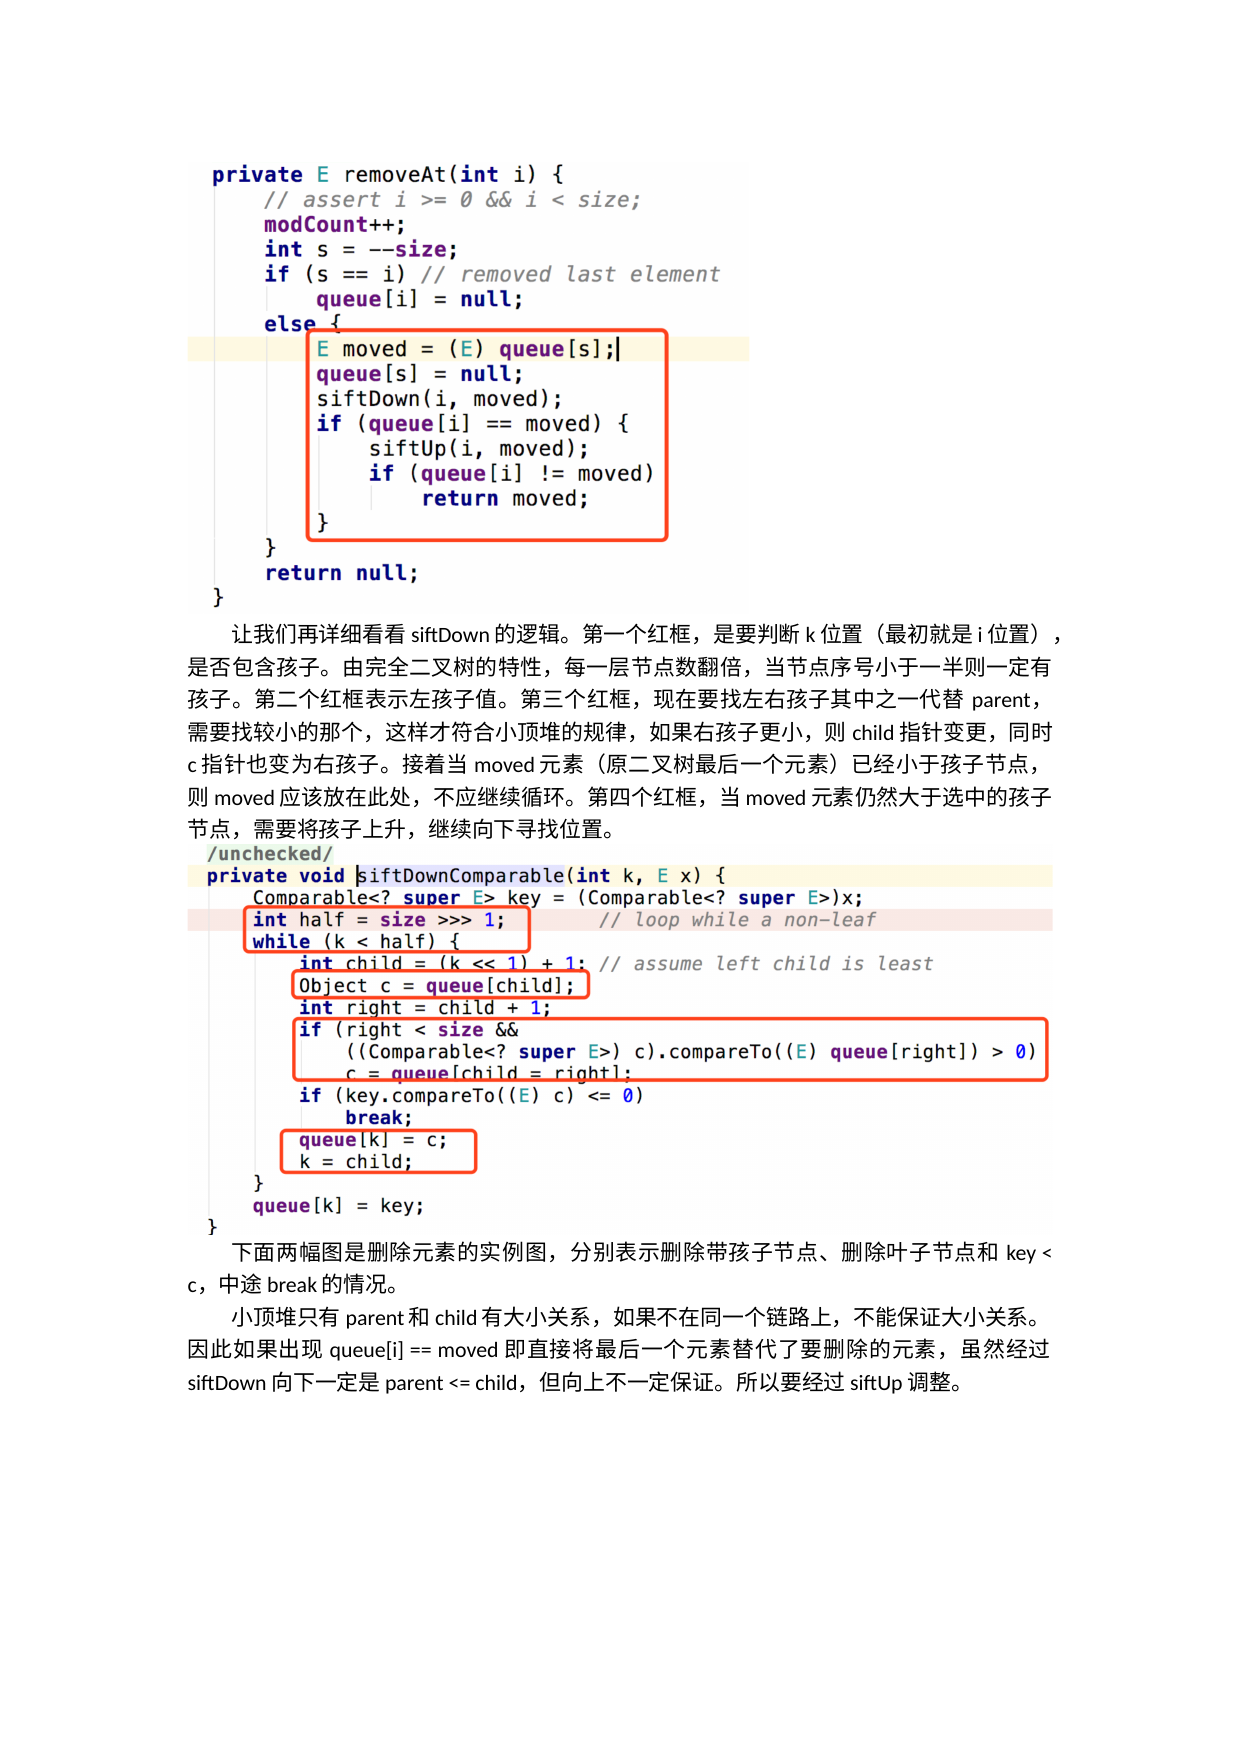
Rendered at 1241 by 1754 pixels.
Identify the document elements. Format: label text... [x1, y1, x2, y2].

text 让我们再详细看看siftDown的逻辑。第一个红框，是要判断k位置（最初就是i位置），是否包含孩子。由完全二叉树的特性，每一层节点数翻倍，当节点序号小于一半则一定有孩子。第二个红框表示左孩子值。第三个红框，现在要找左右孩子其中之一代替parent，需要找较小的那个，这样才符合小顶堆的规律，如果右孩子更小，则child指针变更，同时c指针也变为右孩子。接着当moved元素（原二叉树最后一个元素）已经小于孩子节点，则moved应该放在此处，不应继续循环。第四个红框，当moved元素仍然大于选中的孩子节点，需要将孩子上升，继续向下寻找位置。 [187, 617, 1053, 844]
text 小顶堆只有parent和child有大小关系，如果不在同一个链路上，不能保证大小关系。因此如果出现queue[i] == moved即直接将最后一个元素替代了要删除的元素，虽然经过siftDown向下一定是parent <= child，但向上不一定保证。所以要经过siftUp调整。 [187, 1299, 1053, 1397]
text 下面两幅图是删除元素的实例图，分别表示删除带孩子节点、删除叶子节点和key < c，中途break的情况。 [187, 1235, 1053, 1299]
picture [187, 162, 750, 614]
picture [187, 844, 1053, 1235]
